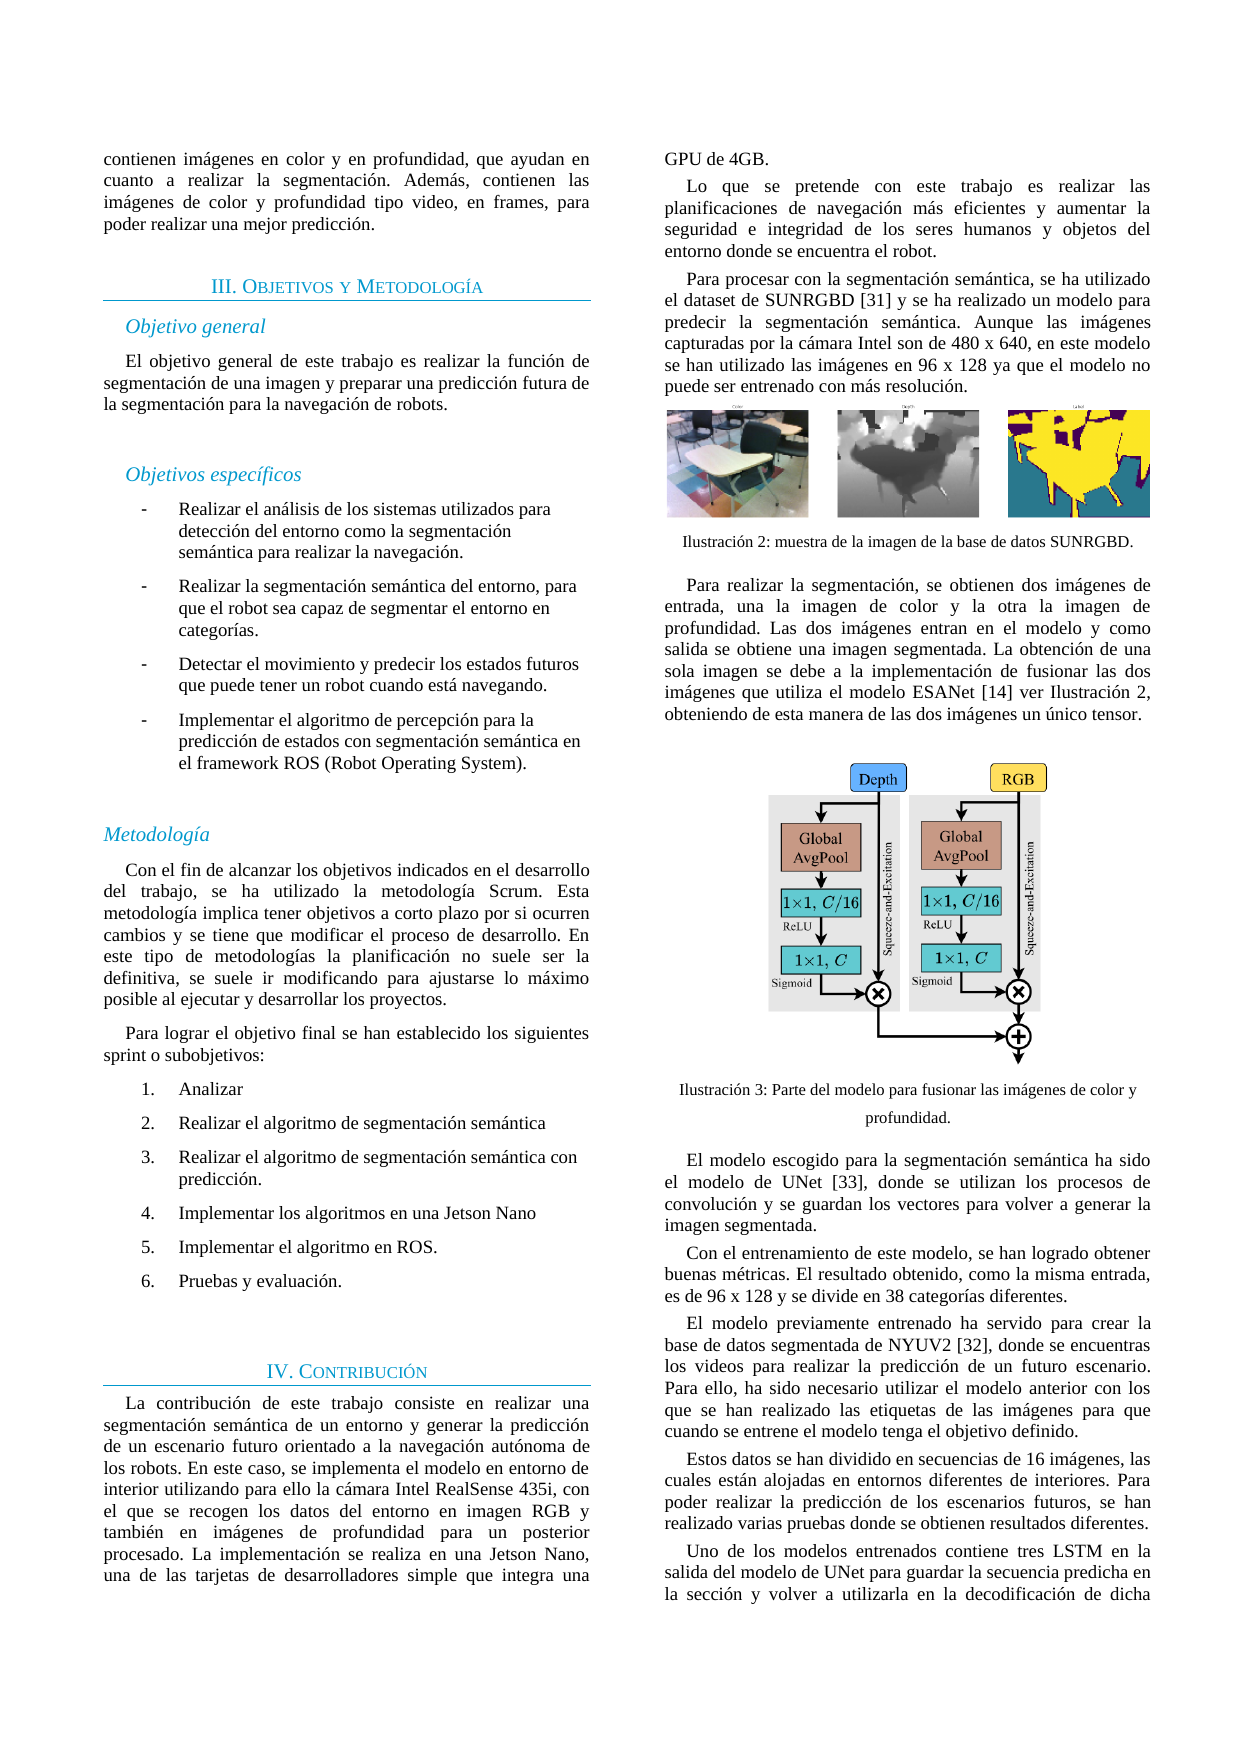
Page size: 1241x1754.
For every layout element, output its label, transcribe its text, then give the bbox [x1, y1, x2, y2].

picture [415, 1367, 419, 1378]
text Para realizar la segmentación, se obtienen dos imágenes de entrada, una la imagen de color y la otra la imagen de profundidad. Las dos imágenes entran en el modelo y como salida se obtiene una imagen segmentada. La obtención de una sola imagen se debe a la implementación de fusionar las dos imágenes que utiliza el modelo ESANet [14] ver Ilustración 2, obteniendo de esta manera de las dos imágenes un único tensor. [664, 573, 1152, 724]
picture [472, 283, 478, 293]
text Lo que se pretende con este trabajo es realizar las planificaciones de navegación más eficientes y aumentar la seguridad e integridad de los seres humanos y objetos del entorno donde se encuentra el robot. [664, 175, 1152, 261]
text Con el fin de alcanzar los objetivos indicados en el desarrollo del trabajo, se ha utilizado la metodología Scrum. Esta metodología implica tener objetivos a corto plazo por si ocurren cambios y se tiene que modificar el proceso de desarrollo. En este tipo de metodologías la planificación no suele ser la definitiva, se suele ir modificando para ajustarse lo máximo posible al ejecutar y desarrollar los proyectos. [103, 859, 591, 1010]
text Objetivo general [103, 314, 591, 338]
text Objetivos específicos [103, 461, 591, 486]
text III. Objetivos y Metodología [103, 274, 591, 300]
list Realizar el algoritmo de segmentación semántica con predicción. [141, 1146, 591, 1189]
text IV. Contribución [103, 1359, 591, 1385]
picture [112, 829, 117, 837]
picture [332, 1367, 340, 1373]
list Detectar el movimiento y predecir los estados futuros que puede tener un robot cuando está navegando. [141, 653, 591, 696]
text Con el entrenamiento de este modelo, se han logrado obtener buenas métricas. El resultado obtenido, como la misma entrada, es de 96 x 128 y se divide en 38 categorías diferentes. [664, 1242, 1152, 1306]
text Para lograr el objetivo final se han establecido los siguientes sprint o subobjetivos: [103, 1022, 591, 1065]
list Implementar el algoritmo en ROS. [141, 1236, 591, 1257]
list Realizar el algoritmo de segmentación semántica [141, 1112, 591, 1133]
text El modelo previamente entrenado ha servido para crear la base de datos segmentada de NYUV2 [32], donde se encuentras los videos para realizar la predicción de un futuro escenario. Para ello, ha sido necesario utilizar el modelo anterior con los que se han realizado las etiquetas de las imágenes para que cuando se entrene el modelo tenga el objetivo definido. [664, 1312, 1152, 1442]
text Metodología [103, 822, 591, 846]
text Ilustración 3: Parte del modelo para fusionar las imágenes de color y profundidad. [664, 1079, 1152, 1127]
list Pruebas y evaluación. [141, 1270, 591, 1291]
text La contribución de este trabajo consiste en realizar una segmentación semántica de un entorno y generar la predicción de un escenario futuro orientado a la navegación autónoma de los robots. En este caso, se implementa el modelo en entorno de interior utilizando para ello la cámara Intel RealSense 435i, con el que se recogen los datos del entorno en imagen RGB y también en imágenes de profundidad para un posterior procesado. La implementación se realiza en una Jetson Nano, una de las tarjetas de desarrolladores simple que integra una GPU de 4GB. [103, 1392, 591, 1586]
text El objetivo general de este trabajo es realizar la función de segmentación de una imagen y preparar una predicción futura de la segmentación para la navegación de robots. [103, 350, 591, 415]
text Ilustración 2: muestra de la imagen de la base de datos SUNRGBD. [664, 532, 1152, 551]
text Estos datos se han dividido en secuencias de 16 imágenes, las cuales están alojadas en entornos diferentes de interiores. Para poder realizar la predicción de los escenarios futuros, se han realizado varias pruebas donde se obtienen resultados diferentes. [664, 1447, 1152, 1534]
list Implementar el algoritmo de percepción para la predicción de estados con segmentación semántica en el framework ROS (Robot Operating System). [141, 708, 591, 773]
picture [407, 282, 417, 291]
picture [324, 1367, 328, 1378]
list Realizar el análisis de los sistemas utilizados para detección del entorno como la segmentación semántica para realizar la navegación. [141, 498, 591, 563]
list Realizar la segmentación semántica del entorno, para que el robot sea capaz de segmentar el entorno en categorías. [141, 575, 591, 640]
text Para procesar con la segmentación semántica, se ha utilizado el dataset de SUNRGBD [31] y se ha realizado un modelo para predecir la segmentación semántica. Aunque las imágenes capturadas por la cámara Intel son de 480 x 640, en este modelo se han utilizado las imágenes en 96 x 128 ya que el modelo no puede ser entrenado con más resolución. [664, 267, 1152, 397]
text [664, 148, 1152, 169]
text El modelo escogido para la segmentación semántica ha sido el modelo de UNet [33], donde se utilizan los procesos de convolución y se guardan los vectores para volver a generar la imagen segmentada. [664, 1149, 1152, 1236]
list Analizar [141, 1078, 591, 1099]
picture [381, 1367, 386, 1378]
picture [664, 402, 1152, 520]
picture [257, 282, 265, 291]
picture [766, 757, 1050, 1067]
list Implementar los algoritmos en una Jetson Nano [141, 1202, 591, 1223]
